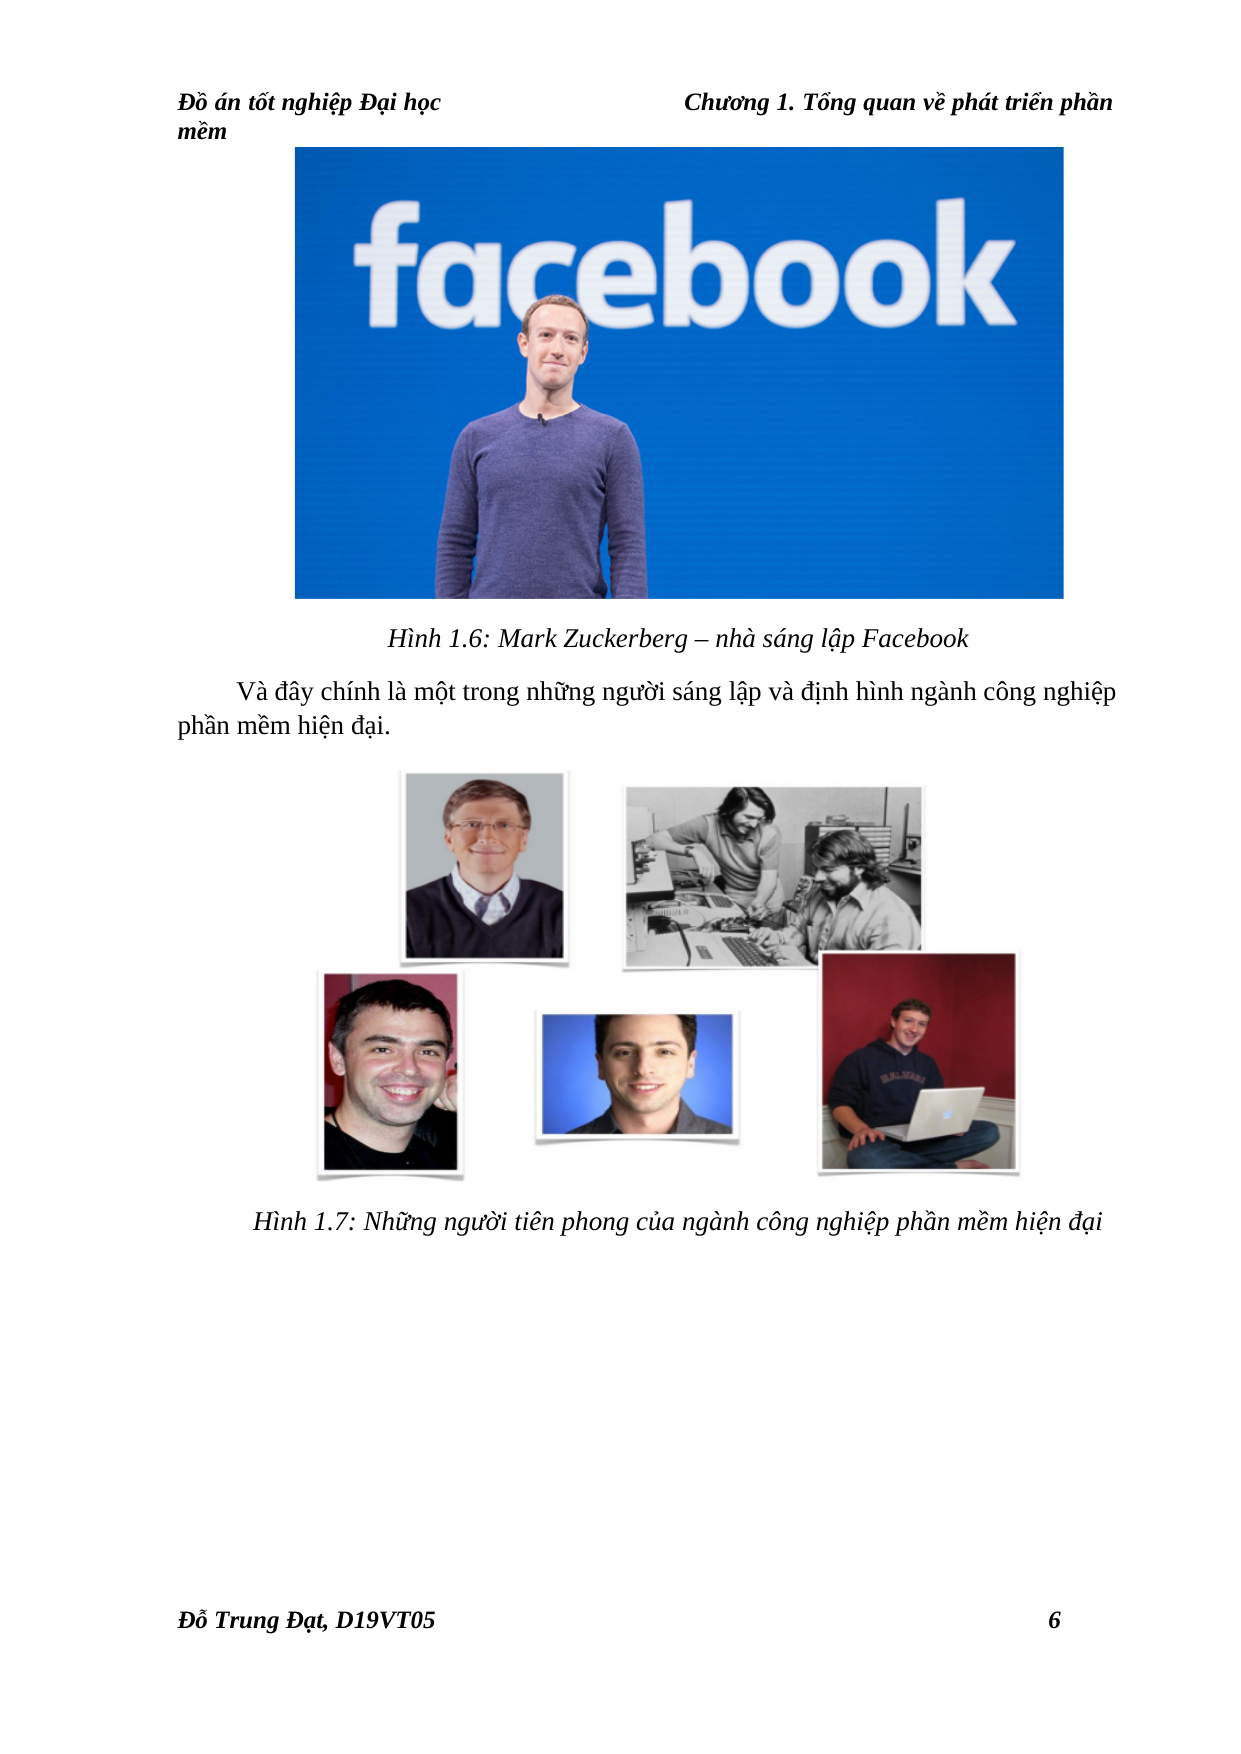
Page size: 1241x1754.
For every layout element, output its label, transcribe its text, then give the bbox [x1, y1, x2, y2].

text Và đây chính là một trong những người sáng lập và định hình ngành công nghiệp phần mềm hiện đại. [177, 676, 1122, 740]
picture [294, 147, 1064, 601]
text Hình 1.7: Những người tiên phong của ngành công nghiệp phần mềm hiện đại [177, 1205, 1122, 1237]
text Hình 1.6: Mark Zuckerberg – nhà sáng lập Facebook [688, 623, 1122, 654]
text Hình 1.6: Mark Zuckerberg – nhà sáng lập Facebook [177, 623, 498, 654]
picture [296, 759, 1062, 1187]
